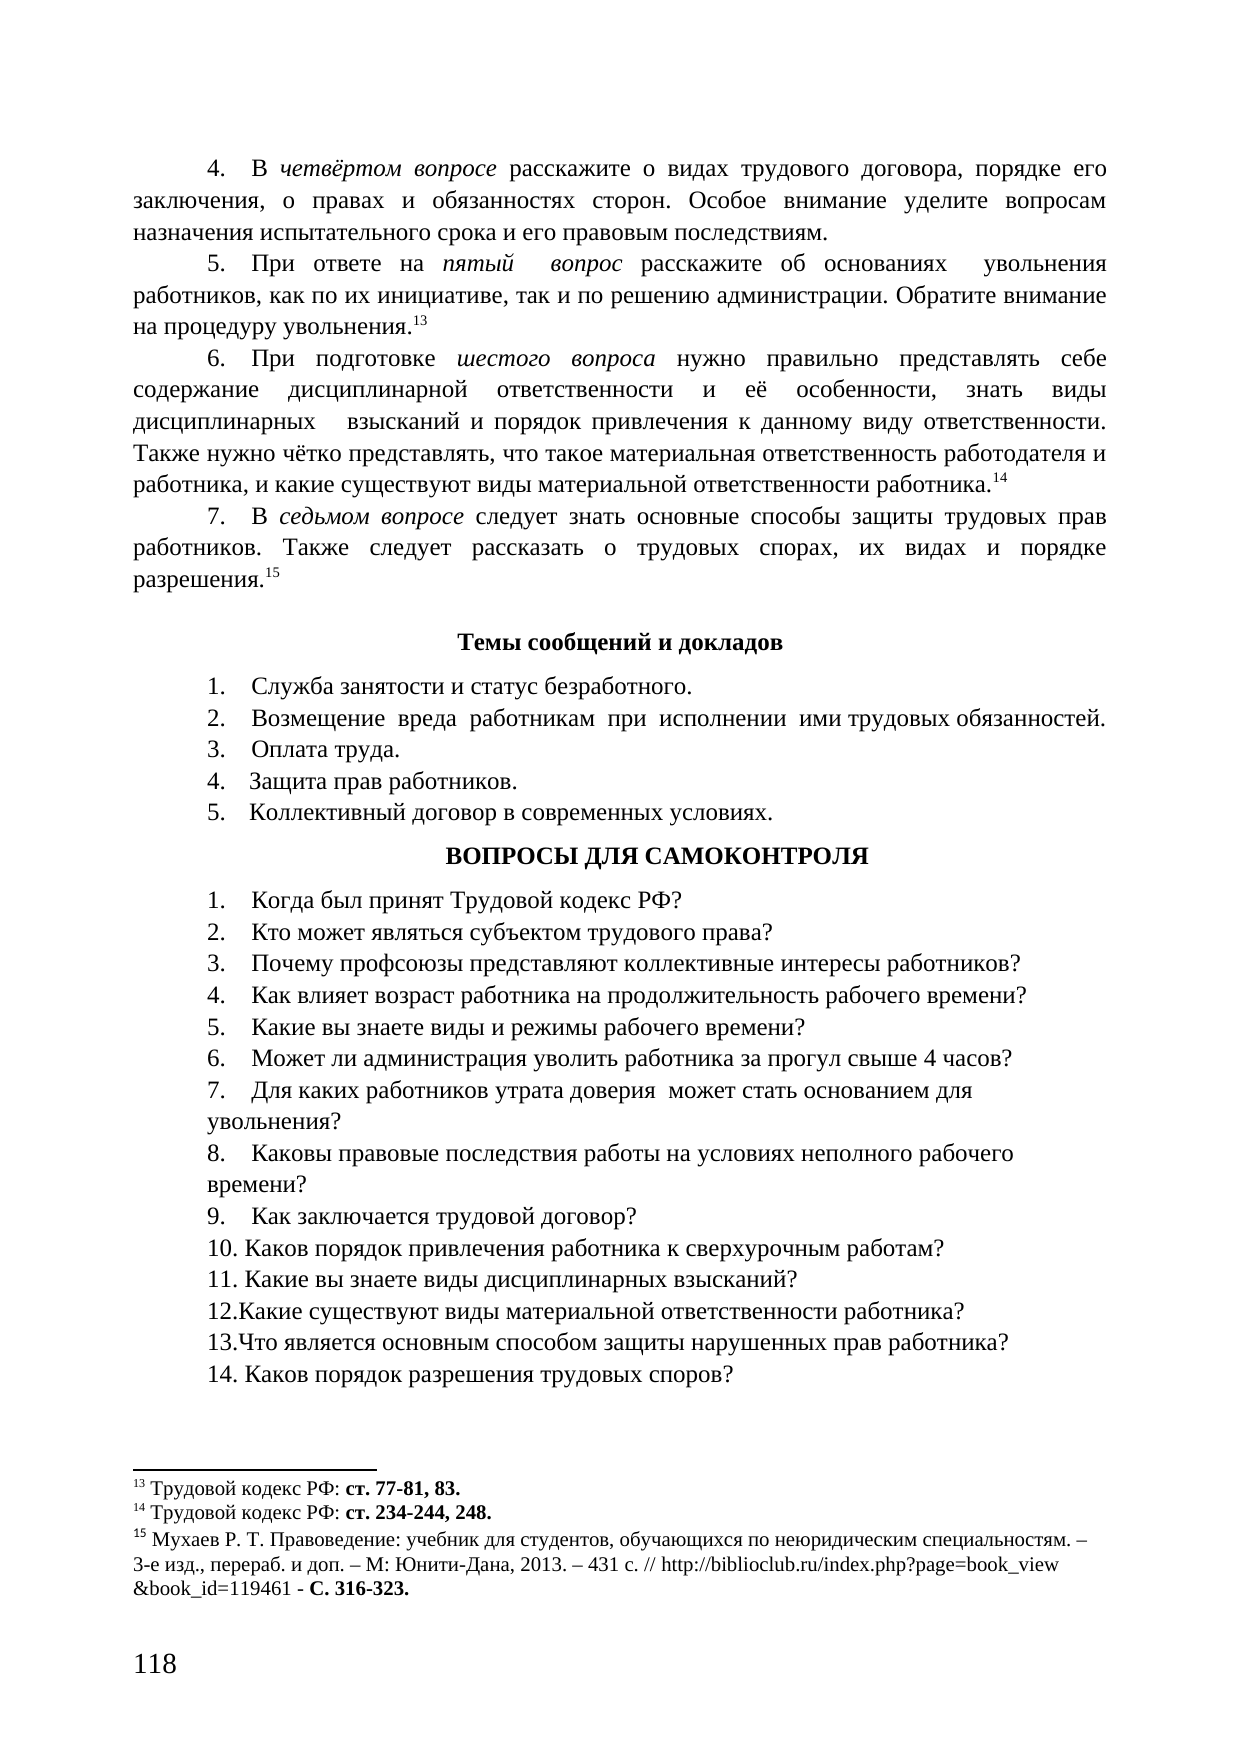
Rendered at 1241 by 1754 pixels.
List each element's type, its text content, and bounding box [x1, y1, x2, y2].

text 9. Как заключается трудовой договор? [207, 1201, 1107, 1230]
list В седьмом вопросе следует знать основные способы защиты трудовых прав работников. Также следует рассказать о трудовых спорах, их видах и порядке разрешения. [133, 501, 1107, 593]
text 8. Каковы правовые последствия работы на условиях неполного рабочего времени? [207, 1138, 1107, 1198]
text 6. Может ли администрация уволить работника за прогул свыше 4 часов? [207, 1043, 1107, 1072]
text 14. Каков порядок разрешения трудовых споров? [207, 1359, 1107, 1388]
list Оплата труда. [133, 734, 1107, 763]
list Защита прав работников. [133, 766, 1107, 794]
text 11. Какие вы знаете виды дисциплинарных взысканий? [207, 1264, 1107, 1293]
list Служба занятости и статус безработного. [133, 671, 1107, 700]
text 3. Почему профсоюзы представляют коллективные интересы работников? [207, 948, 1107, 977]
text 13.Что является основным способом защиты нарушенных прав работника? [207, 1327, 1107, 1356]
list При ответе на пятый вопрос расскажите об основаниях увольнения работников, как по их инициативе, так и по решению администрации. Обратите внимание на процедуру увольнения. [133, 248, 1107, 340]
text 2. Кто может являться субъектом трудового права? [207, 917, 1107, 946]
text 1. Когда был принят Трудовой кодекс РФ? [207, 885, 1107, 914]
text Темы сообщений и докладов [133, 627, 1107, 656]
text 4. Как влияет возраст работника на продолжительность рабочего времени? [207, 980, 1107, 1009]
list В четвёртом вопросе расскажите о видах трудового договора, порядке его заключения, о правах и обязанностях сторон. Особое внимание уделите вопросам назначения испытательного срока и его правовым последствиям. [133, 153, 1107, 245]
text ВОПРОСЫ ДЛЯ САМОКОНТРОЛЯ [207, 841, 1107, 870]
list Возмещение вреда работникам при исполнении ими трудовых обязанностей. [133, 703, 1107, 731]
text 5. Какие вы знаете виды и режимы рабочего времени? [207, 1012, 1107, 1040]
text 10. Каков порядок привлечения работника к сверхурочным работам? [207, 1233, 1107, 1261]
list Коллективный договор в современных условиях. [133, 797, 1107, 826]
text 7. Для каких работников утрата доверия может стать основанием для увольнения? [207, 1075, 1107, 1135]
text 12.Какие существуют виды материальной ответственности работника? [207, 1296, 1107, 1324]
list При подготовке шестого вопроса нужно правильно представлять себе содержание дисциплинарной ответственности и её особенности, знать виды дисциплинарных взысканий и порядок привлечения к данному виду ответственности. Также нужно чётко представлять, что такое материальная ответственность работодателя и работника, и какие существуют виды материальной ответственности работника. [133, 343, 1107, 498]
